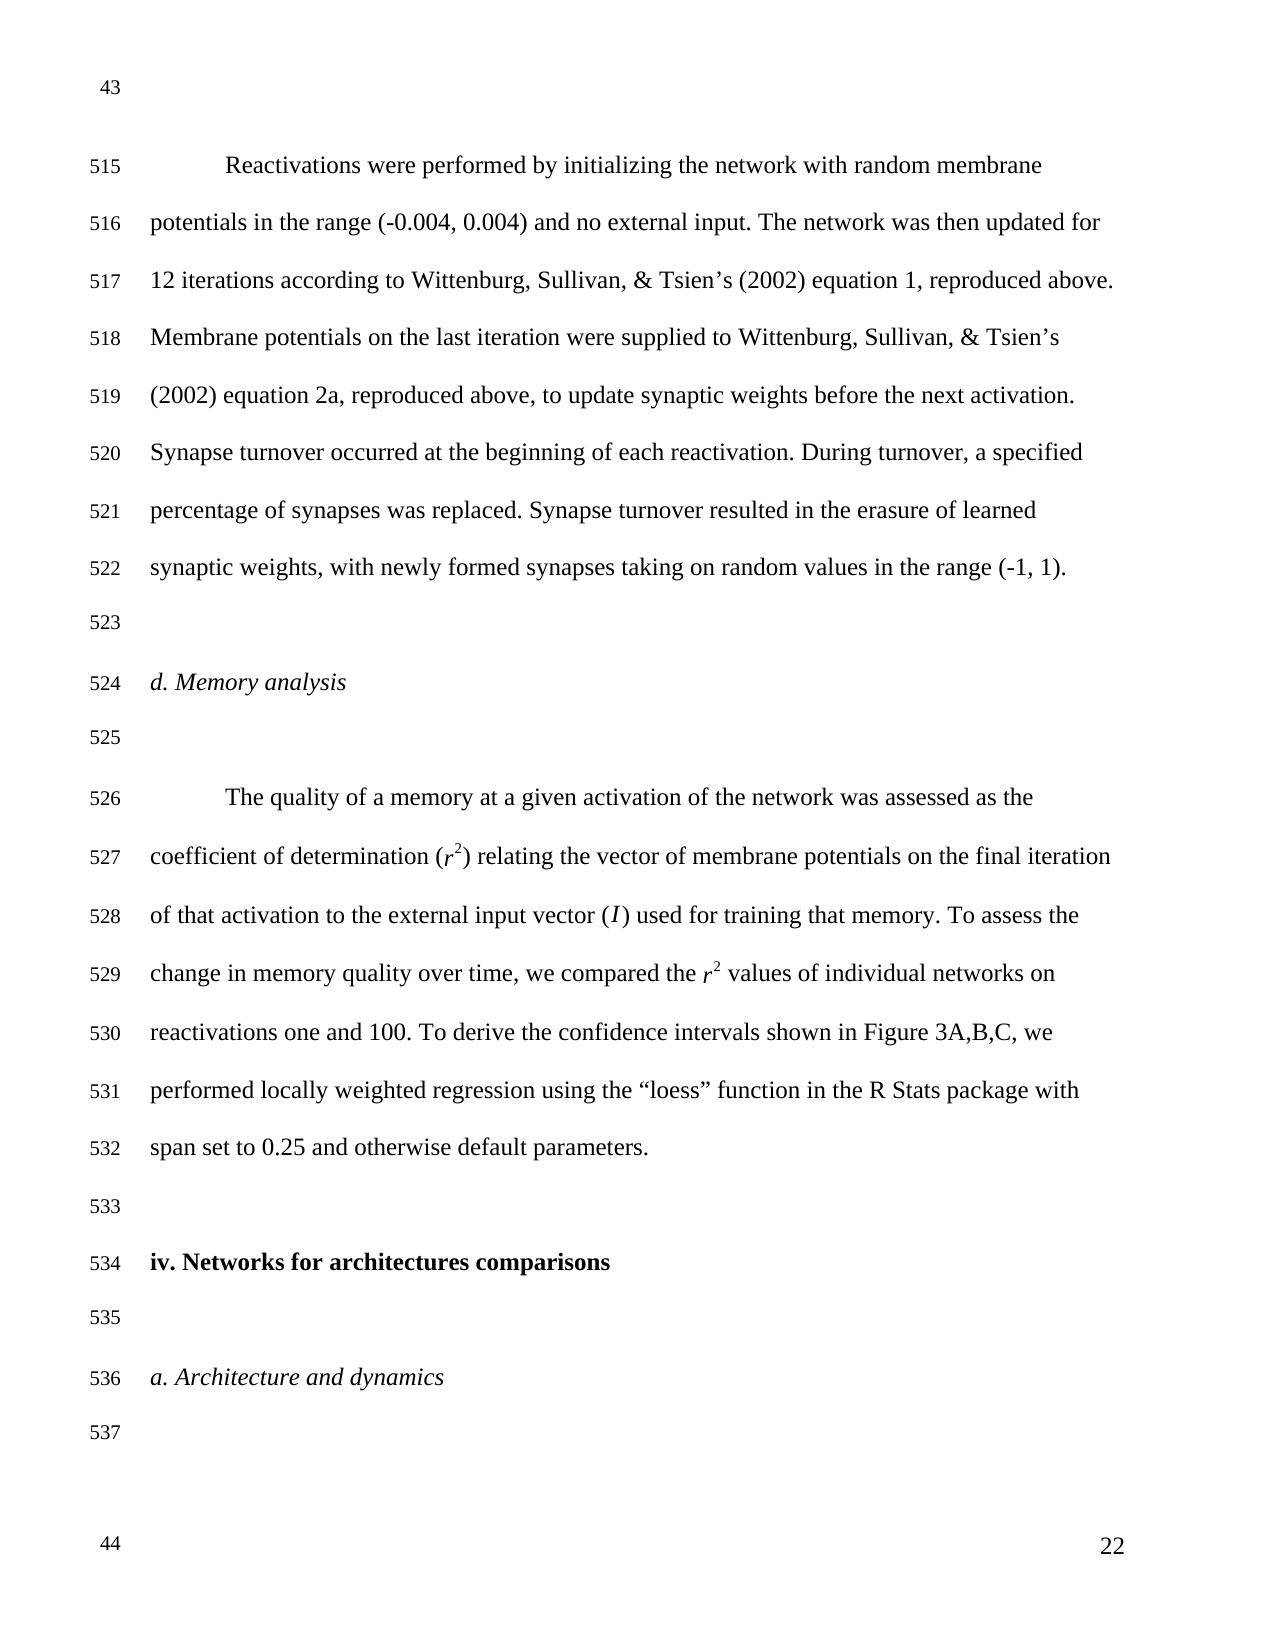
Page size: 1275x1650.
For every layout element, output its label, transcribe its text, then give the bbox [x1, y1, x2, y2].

text iv. Networks for architectures comparisons [150, 1247, 1125, 1276]
text The quality of a memory at a given activation of the network was assessed as the coefficient of determination () relating the vector of membrane potentials on the final iteration of that activation to the external input vector () used for training that memory. To assess the change in memory quality over time, we compared the values of individual networks on reactivations one and 100. To derive the confidence intervals shown in Figure 3A,B,C, we performed locally weighted regression using the “loess” function in the R Stats package with span set to 0.25 and otherwise default parameters. [150, 782, 1125, 1161]
text d. Memory analysis [150, 667, 1125, 696]
text a. Architecture and dynamics [150, 1362, 1125, 1391]
text Reactivations were performed by initializing the network with random membrane potentials in the range (-0.004, 0.004) and no external input. The network was then updated for 12 iterations according to Wittenburg, Sullivan, & Tsien’s (2002) equation 1, reproduced above. Membrane potentials on the last iteration were supplied to Wittenburg, Sullivan, & Tsien’s (2002) equation 2a, reproduced above, to update synaptic weights before the next activation. Synapse turnover occurred at the beginning of each reactivation. During turnover, a specified percentage of synapses was replaced. Synapse turnover resulted in the erasure of learned synaptic weights, with newly formed synapses taking on random values in the range (-1, 1). [150, 150, 1125, 581]
